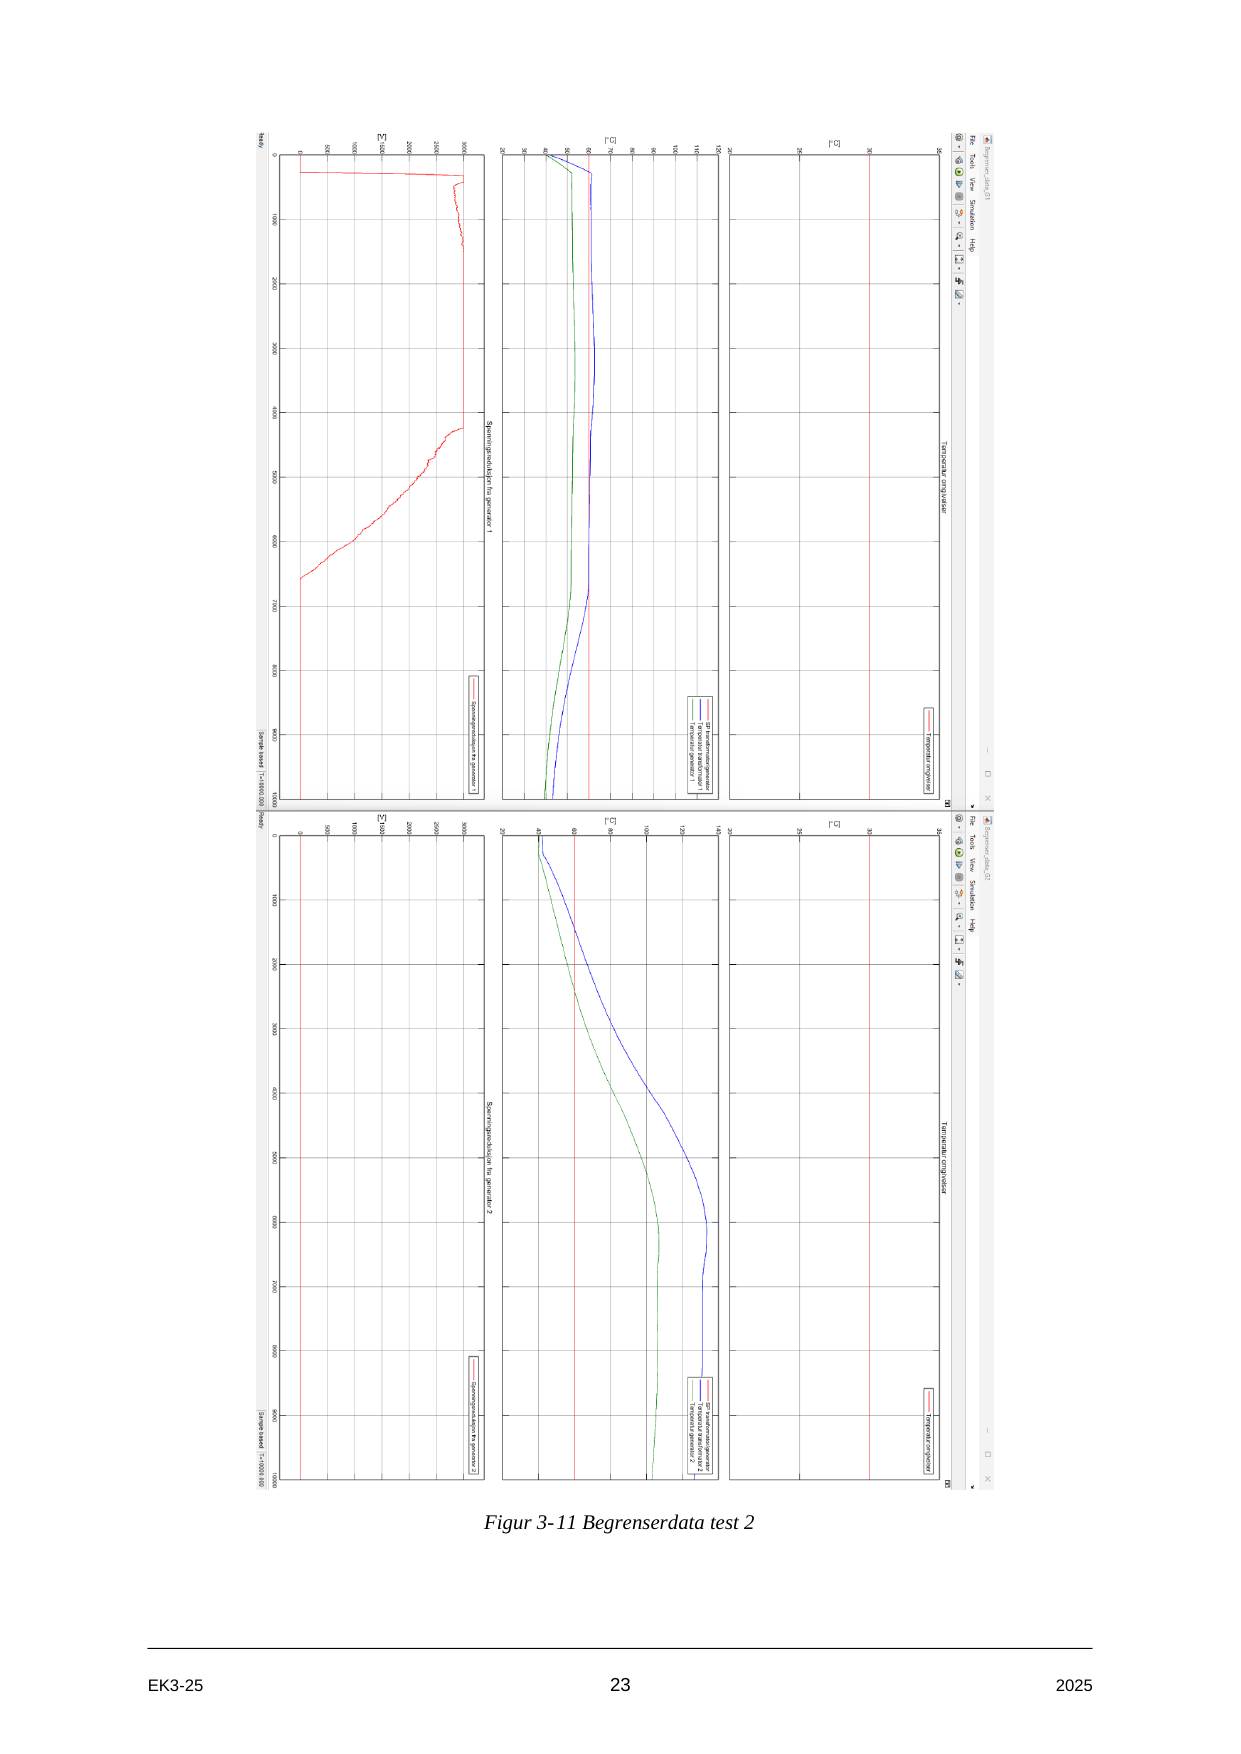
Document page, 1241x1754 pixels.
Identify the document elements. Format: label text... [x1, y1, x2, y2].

picture [256, 134, 994, 1489]
